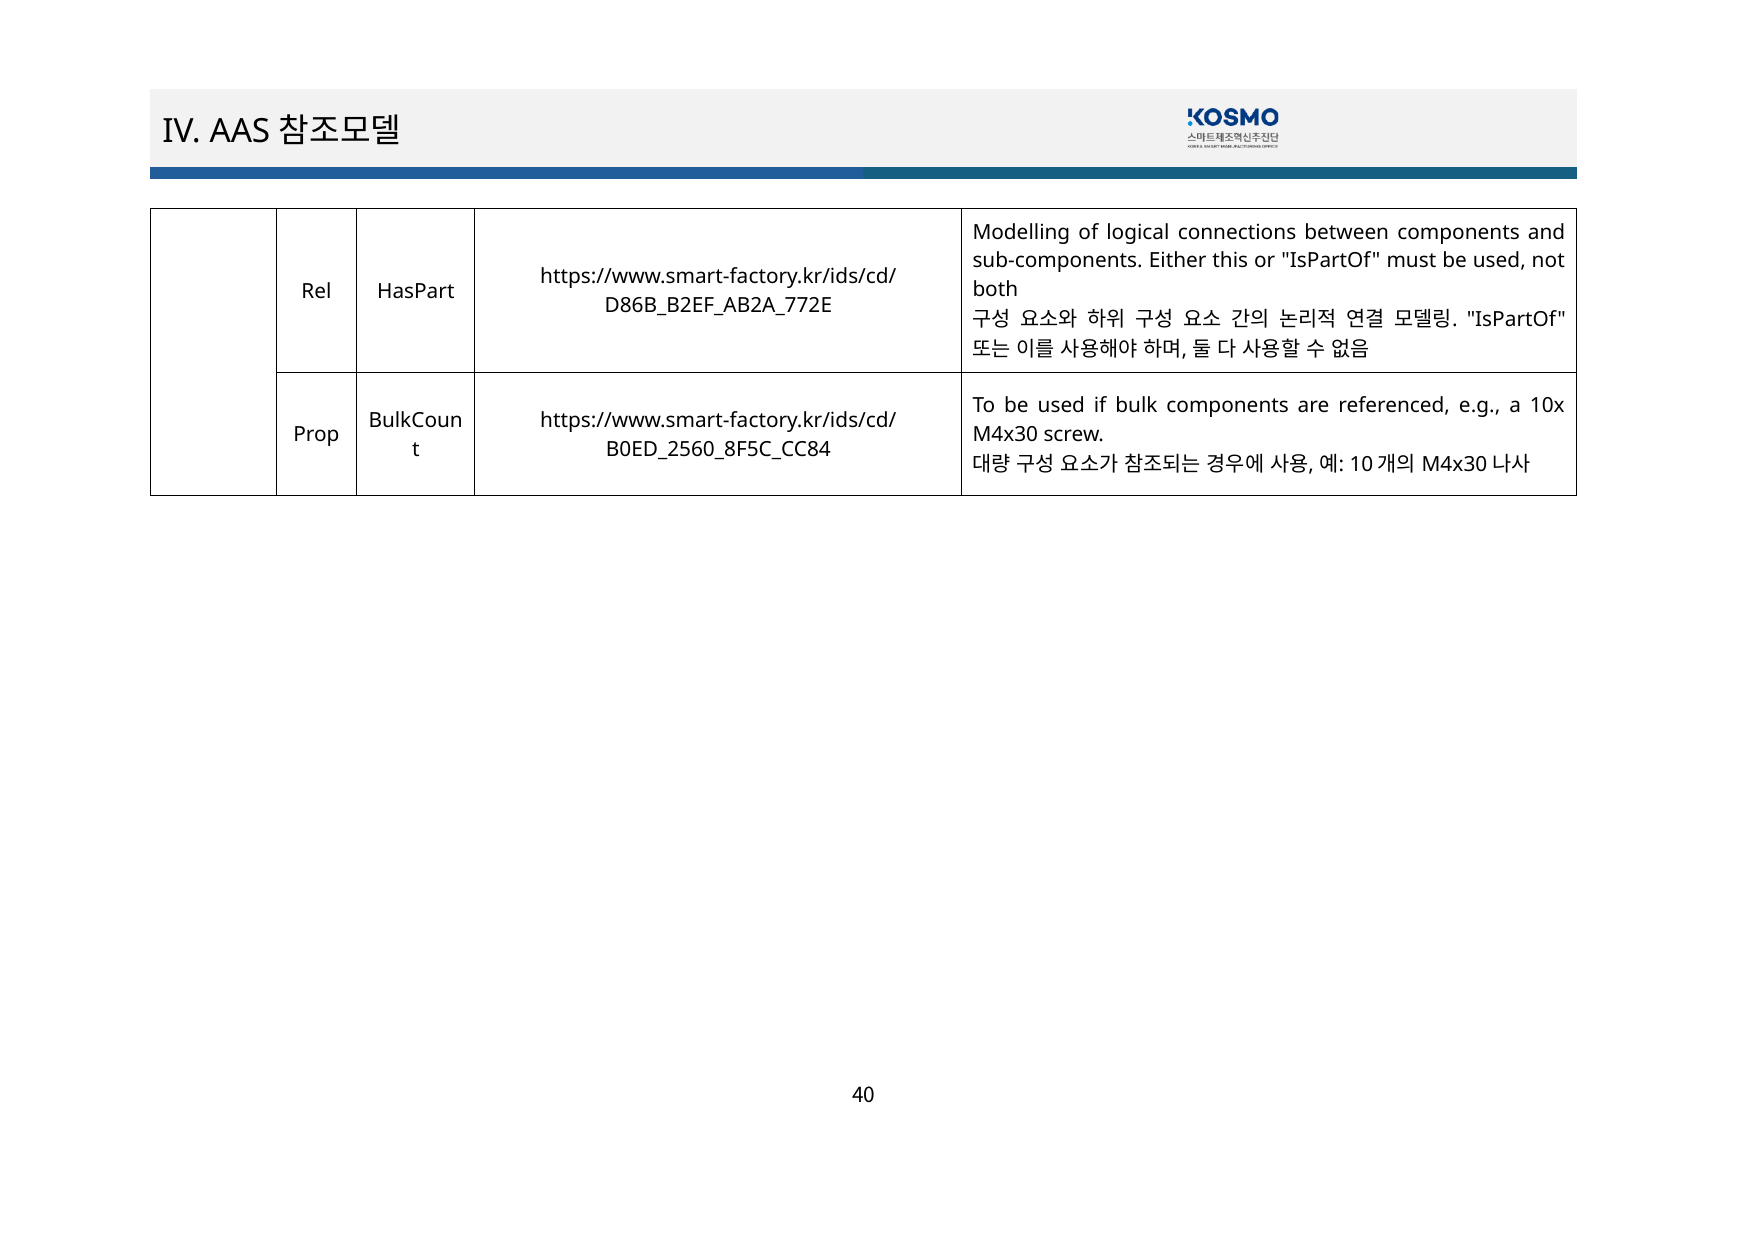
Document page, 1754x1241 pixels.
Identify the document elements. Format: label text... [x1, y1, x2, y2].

table_cell https://www.smart-factory.kr/ids/cd/D86B_B2EF_AB2A_772E [475, 209, 961, 372]
table_cell HasPart [357, 209, 474, 372]
table_cell Rel [277, 209, 356, 372]
table_cell Modelling of logical connections between components and sub-components. Either this or "IsPartOf" must be used, not both 구성 요소와 하위 구성 요소 간의 논리적 연결 모델링. "IsPartOf" 또는 이를 사용해야 하며, 둘 다 사용할 수 없음 [962, 209, 1576, 372]
table_cell https://www.smart-factory.kr/ids/cd/B0ED_2560_8F5C_CC84 [475, 373, 961, 495]
picture [1187, 108, 1279, 148]
table_cell To be used if bulk components are referenced, e.g., a 10x M4x30 screw. 대량 구성 요소가 참조되는 경우에 사용, 예: 10개의 M4x30 나사 [962, 373, 1576, 495]
table_cell BulkCount [357, 373, 474, 495]
table_cell Prop [277, 373, 356, 495]
